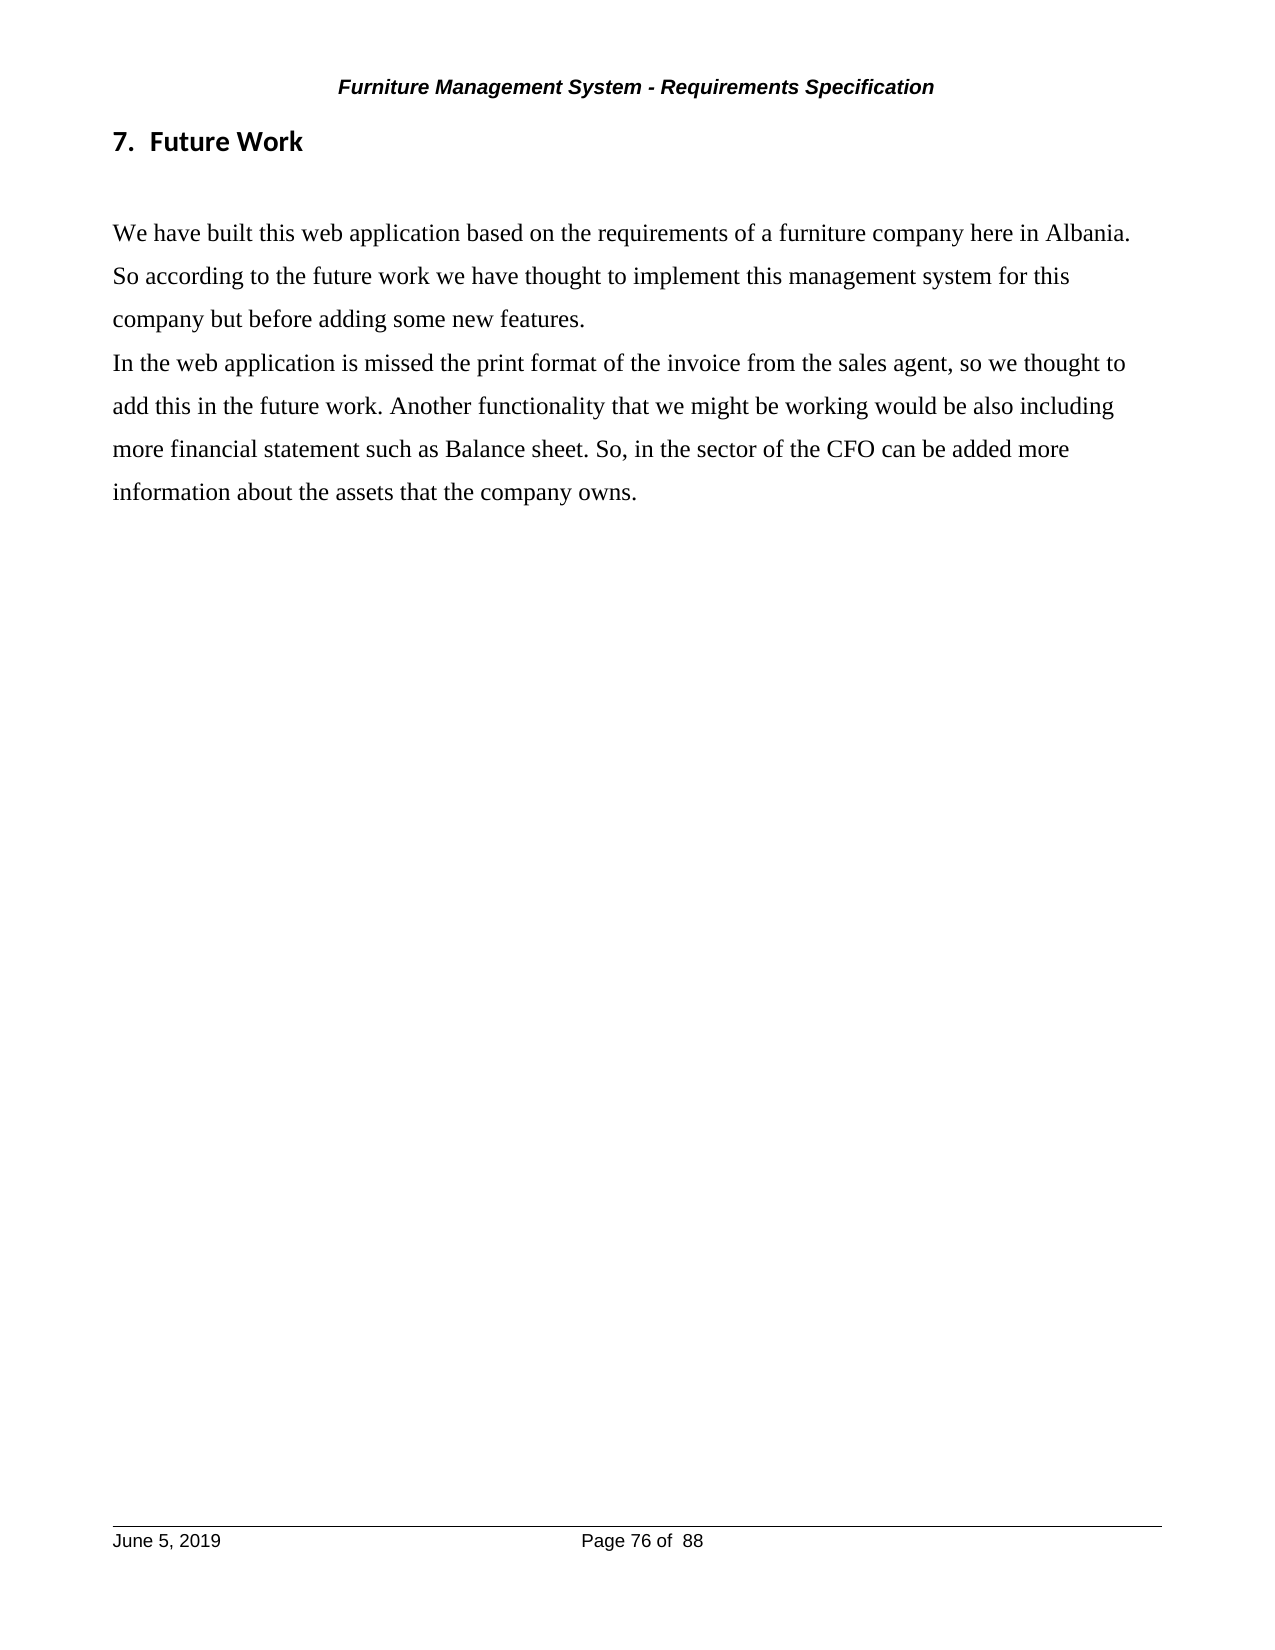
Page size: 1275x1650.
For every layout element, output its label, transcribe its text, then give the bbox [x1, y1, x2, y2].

list Future Work [112, 123, 1162, 158]
text We have built this web application based on the requirements of a furniture company here in Albania. So according to the future work we have thought to implement this management system for this company but before adding some new features. In the web application is missed the print format of the invoice from the sales agent, so we thought to add this in the future work. Another functionality that we might be working would be also including more financial statement such as Balance sheet. So, in the sector of the CFO can be added more information about the assets that the company owns. [112, 218, 1162, 506]
